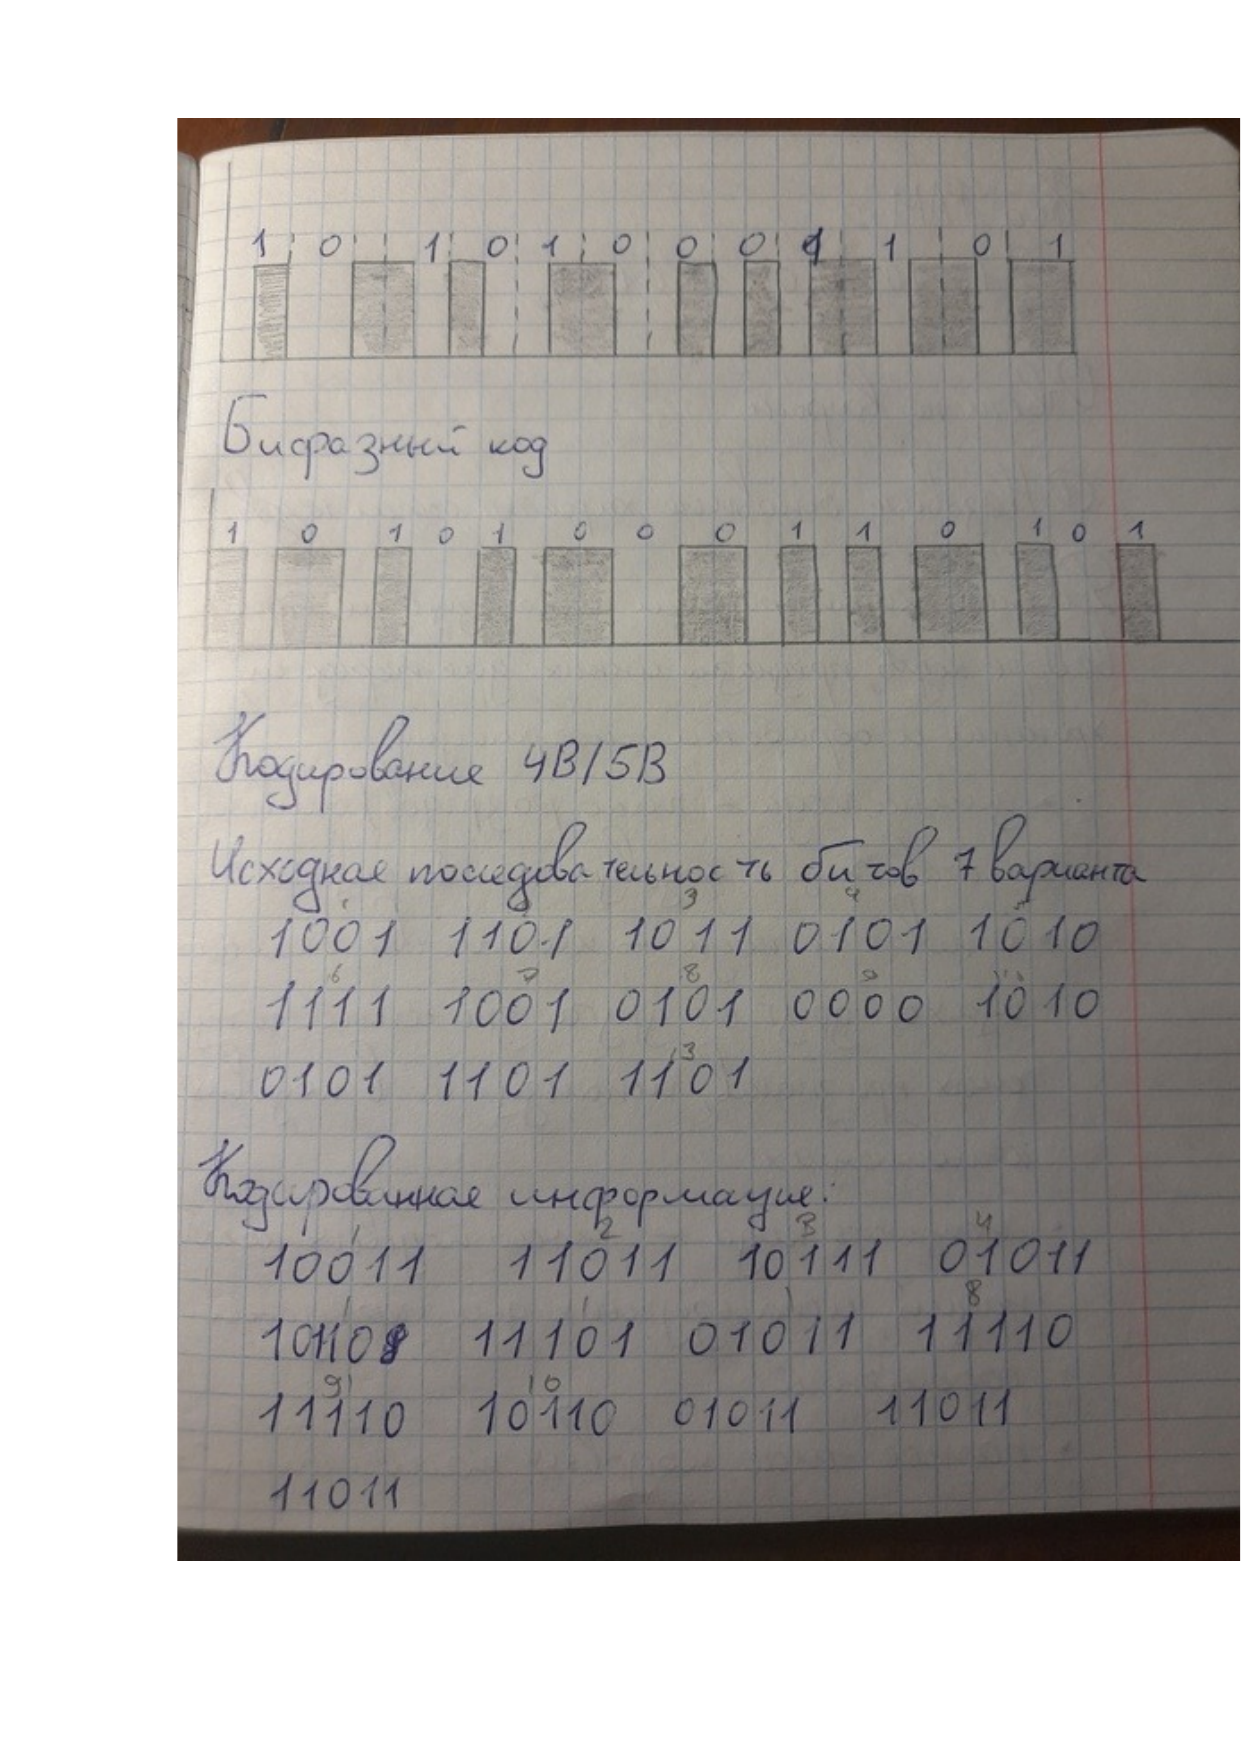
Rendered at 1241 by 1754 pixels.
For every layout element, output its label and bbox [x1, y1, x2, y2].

picture [177, 118, 1241, 1561]
